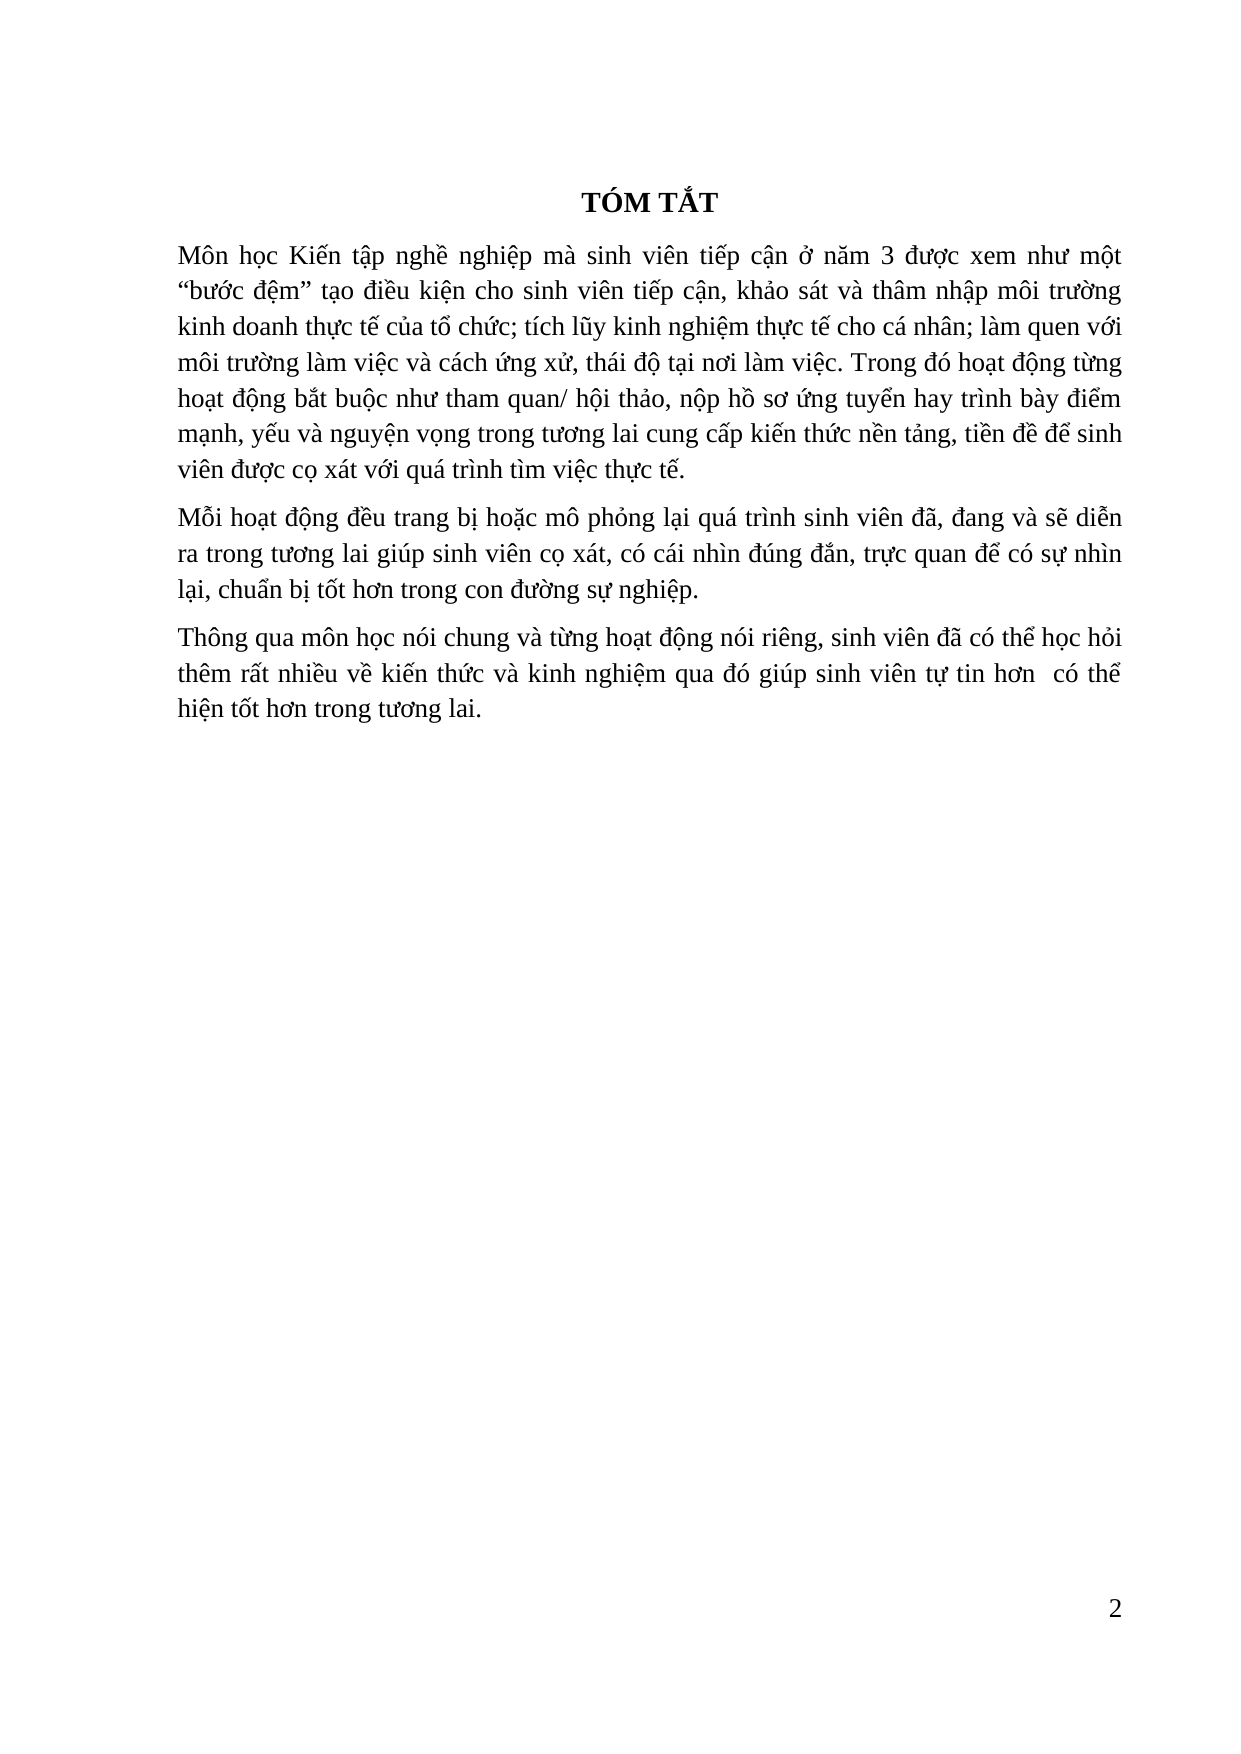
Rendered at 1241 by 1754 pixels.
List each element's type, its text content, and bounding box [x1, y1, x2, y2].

text Thông qua môn học nói chung và từng hoạt động nói riêng, sinh viên đã có thể học hỏi thêm rất nhiều về kiến thức và kinh nghiệm qua đó giúp sinh viên tự tin hơn có thể hiện tốt hơn trong tương lai. [177, 621, 1123, 724]
text Mỗi hoạt động đều trang bị hoặc mô phỏng lại quá trình sinh viên đã, đang và sẽ diễn ra trong tương lai giúp sinh viên cọ xát, có cái nhìn đúng đắn, trực quan để có sự nhìn lại, chuẩn bị tốt hơn trong con đường sự nghiệp. [177, 501, 1123, 604]
text Môn học Kiến tập nghề nghiệp mà sinh viên tiếp cận ở năm 3 được xem như một “bước đệm” tạo điều kiện cho sinh viên tiếp cận, khảo sát và thâm nhập môi trường kinh doanh thực tế của tổ chức; tích lũy kinh nghiệm thực tế cho cá nhân; làm quen với môi trường làm việc và cách ứng xử, thái độ tại nơi làm việc. Trong đó hoạt động từng hoạt động bắt buộc như tham quan/ hội thảo, nộp hồ sơ ứng tuyển hay trình bày điểm mạnh, yếu và nguyện vọng trong tương lai cung cấp kiến thức nền tảng, tiền đề để sinh viên được cọ xát với quá trình tìm việc thực tế. [177, 239, 1123, 484]
subtitle TÓM TẮT [177, 185, 1122, 219]
